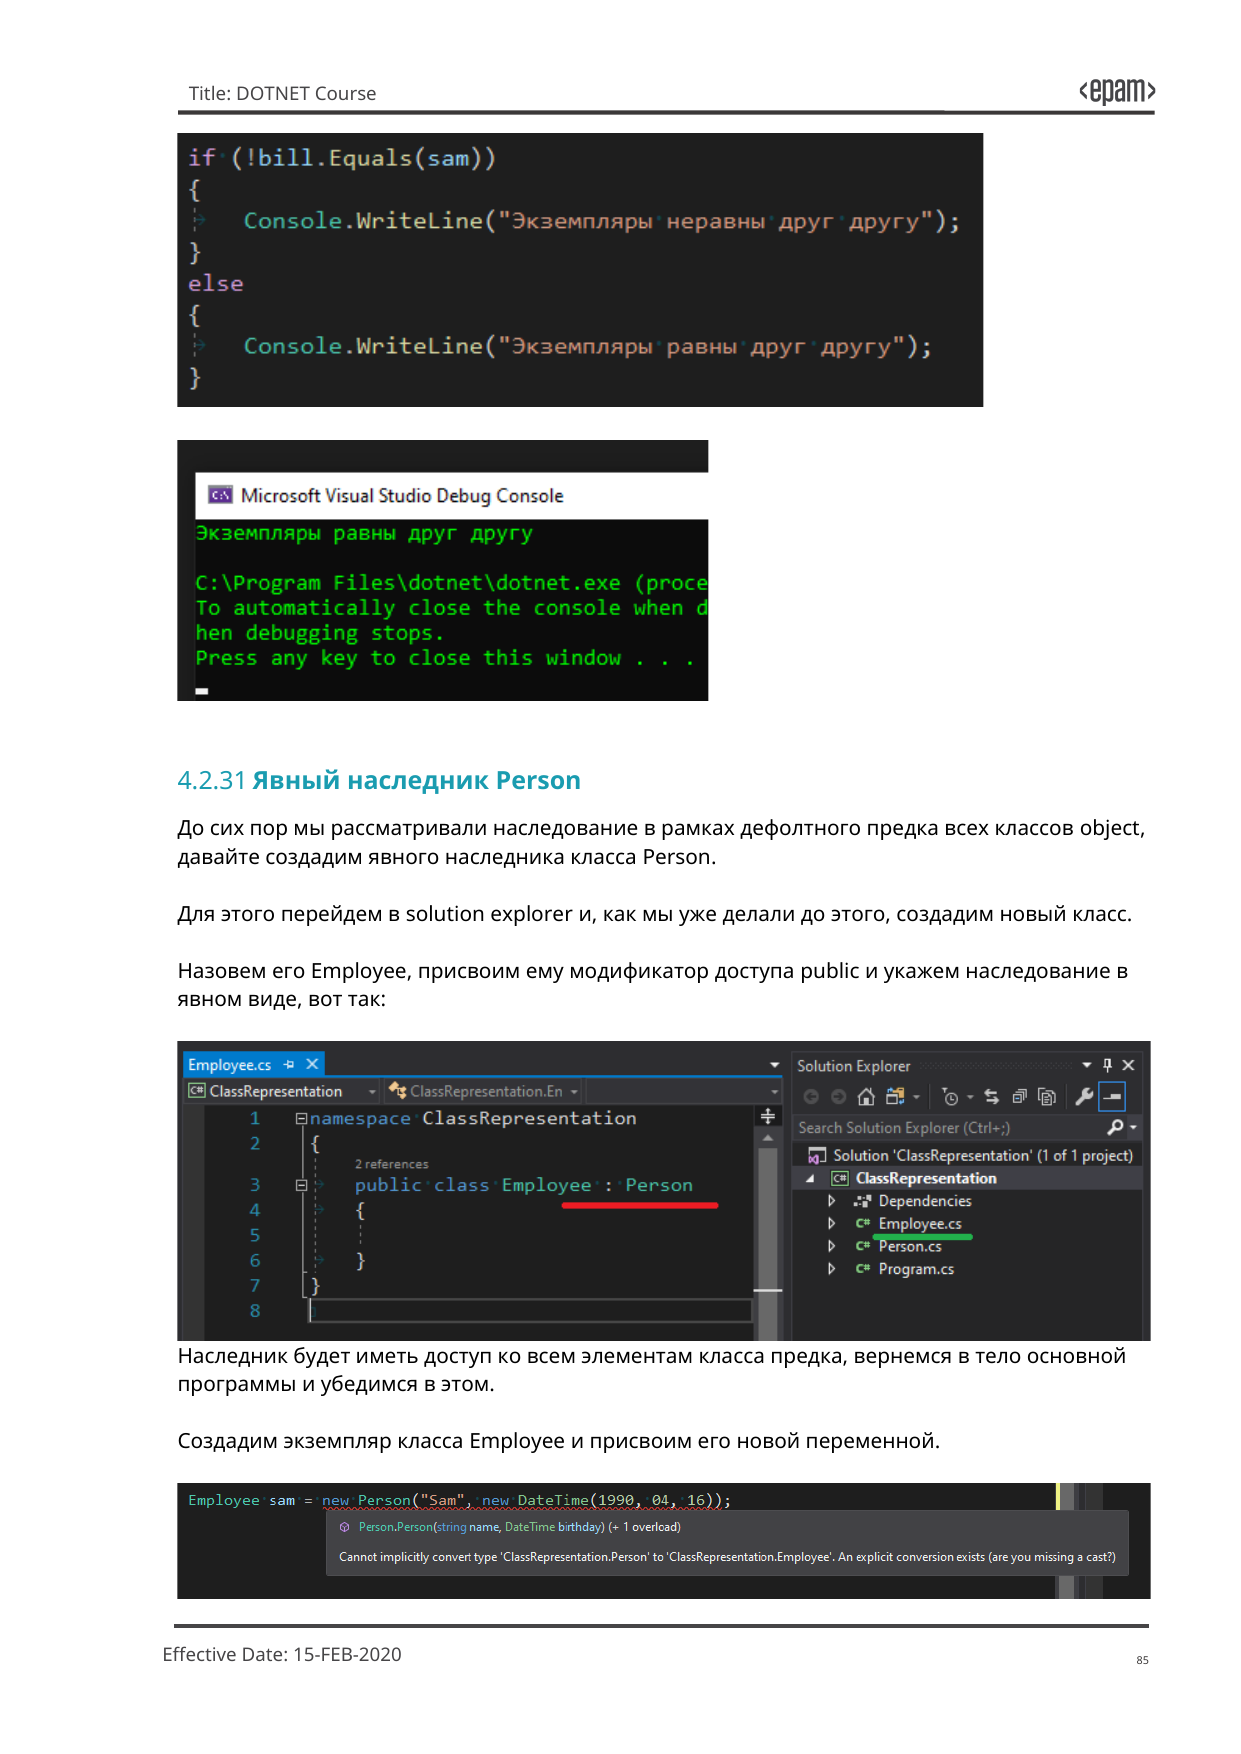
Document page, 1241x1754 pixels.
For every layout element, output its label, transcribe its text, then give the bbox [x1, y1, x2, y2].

picture [177, 1041, 1151, 1341]
text Для этого перейдем в solution explorer и, как мы уже делали до этого, создадим новый класс. [177, 899, 1152, 927]
picture [177, 440, 709, 701]
text Наследник будет иметь доступ ко всем элементам класса предка, вернемся в тело основной программы и убедимся в этом. [177, 1341, 1152, 1398]
text Создадим экземпляр класса Employee и присвоим его новой переменной. [177, 1426, 1152, 1455]
picture [177, 133, 984, 407]
subtitle Явный наследник Person [177, 763, 1152, 797]
picture [177, 1483, 1151, 1599]
text Назовем его Employee, присвоим ему модификатор доступа public и укажем наследование в явном виде, вот так: [177, 956, 1152, 1013]
text До сих пор мы рассматривали наследование в рамках дефолтного предка всех классов object, давайте создадим явного наследника класса Person. [177, 813, 1152, 870]
